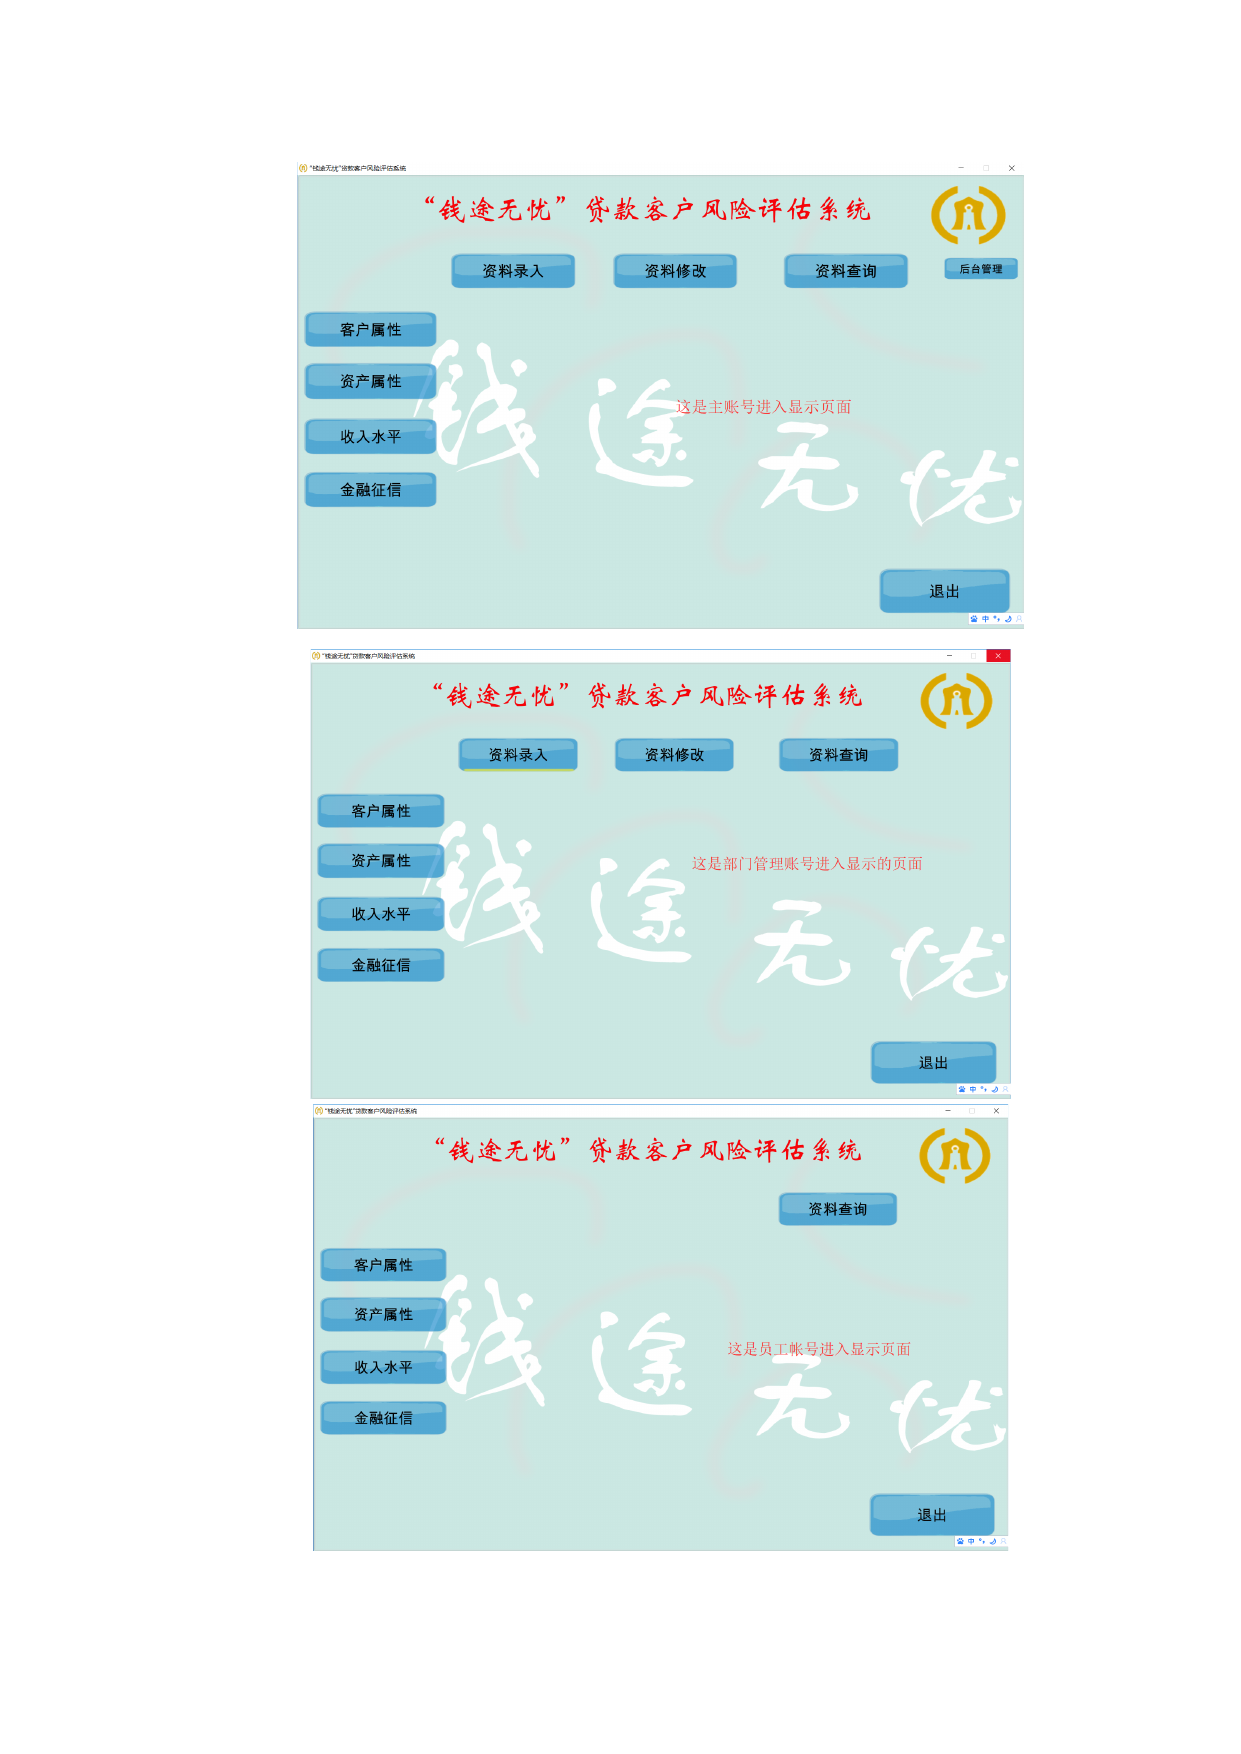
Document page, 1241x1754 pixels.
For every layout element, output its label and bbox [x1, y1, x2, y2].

picture [313, 1104, 1009, 1551]
picture [310, 649, 1011, 1099]
picture [297, 162, 1024, 629]
